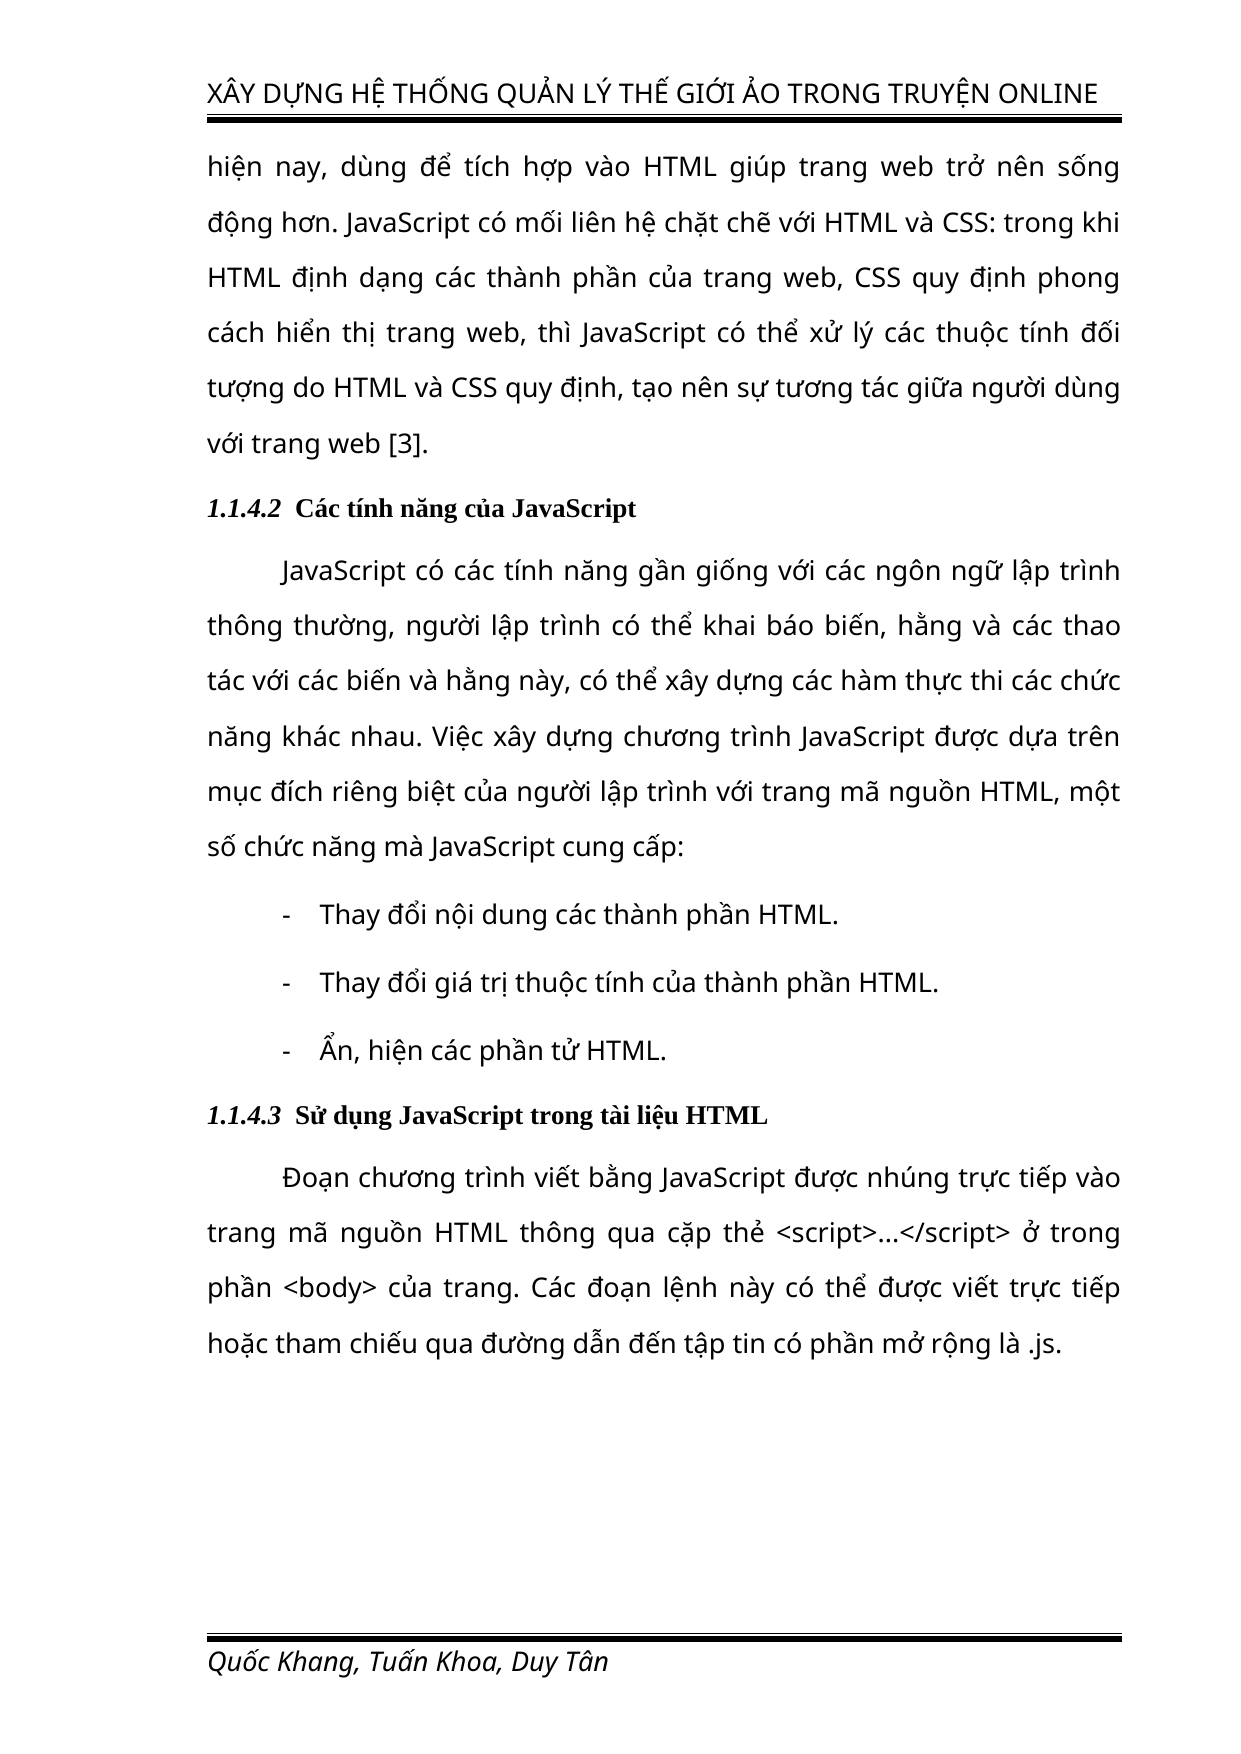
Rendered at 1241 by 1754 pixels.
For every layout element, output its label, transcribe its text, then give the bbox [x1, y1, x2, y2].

list Thay đổi nội dung các thành phần HTML. [282, 896, 1122, 932]
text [207, 148, 1122, 461]
list Thay đổi giá trị thuộc tính của thành phần HTML. [282, 963, 1122, 1000]
text Đoạn chương trình viết bằng JavaScript được nhúng trực tiếp vào trang mã nguồn HTML thông qua cặp thẻ <script>...</script> ở trong phần <body> của trang. Các đoạn lệnh này có thể được viết trực tiếp hoặc tham chiếu qua đường dẫn đến tập tin có phần mở rộng là .js. [207, 1158, 1122, 1361]
subtitle Sử dụng JavaScript trong tài liệu HTML [207, 1099, 1122, 1130]
list Ẩn, hiện các phần tử HTML. [282, 1031, 1122, 1068]
subtitle Các tính năng của JavaScript [207, 492, 1122, 523]
text JavaScript có các tính năng gần giống với các ngôn ngữ lập trình thông thường, người lập trình có thể khai báo biến, hằng và các thao tác với các biến và hằng này, có thể xây dựng các hàm thực thi các chức năng khác nhau. Việc xây dựng chương trình JavaScript được dựa trên mục đích riêng biệt của người lập trình với trang mã nguồn HTML, một số chức năng mà JavaScript cung cấp: [207, 551, 1122, 865]
